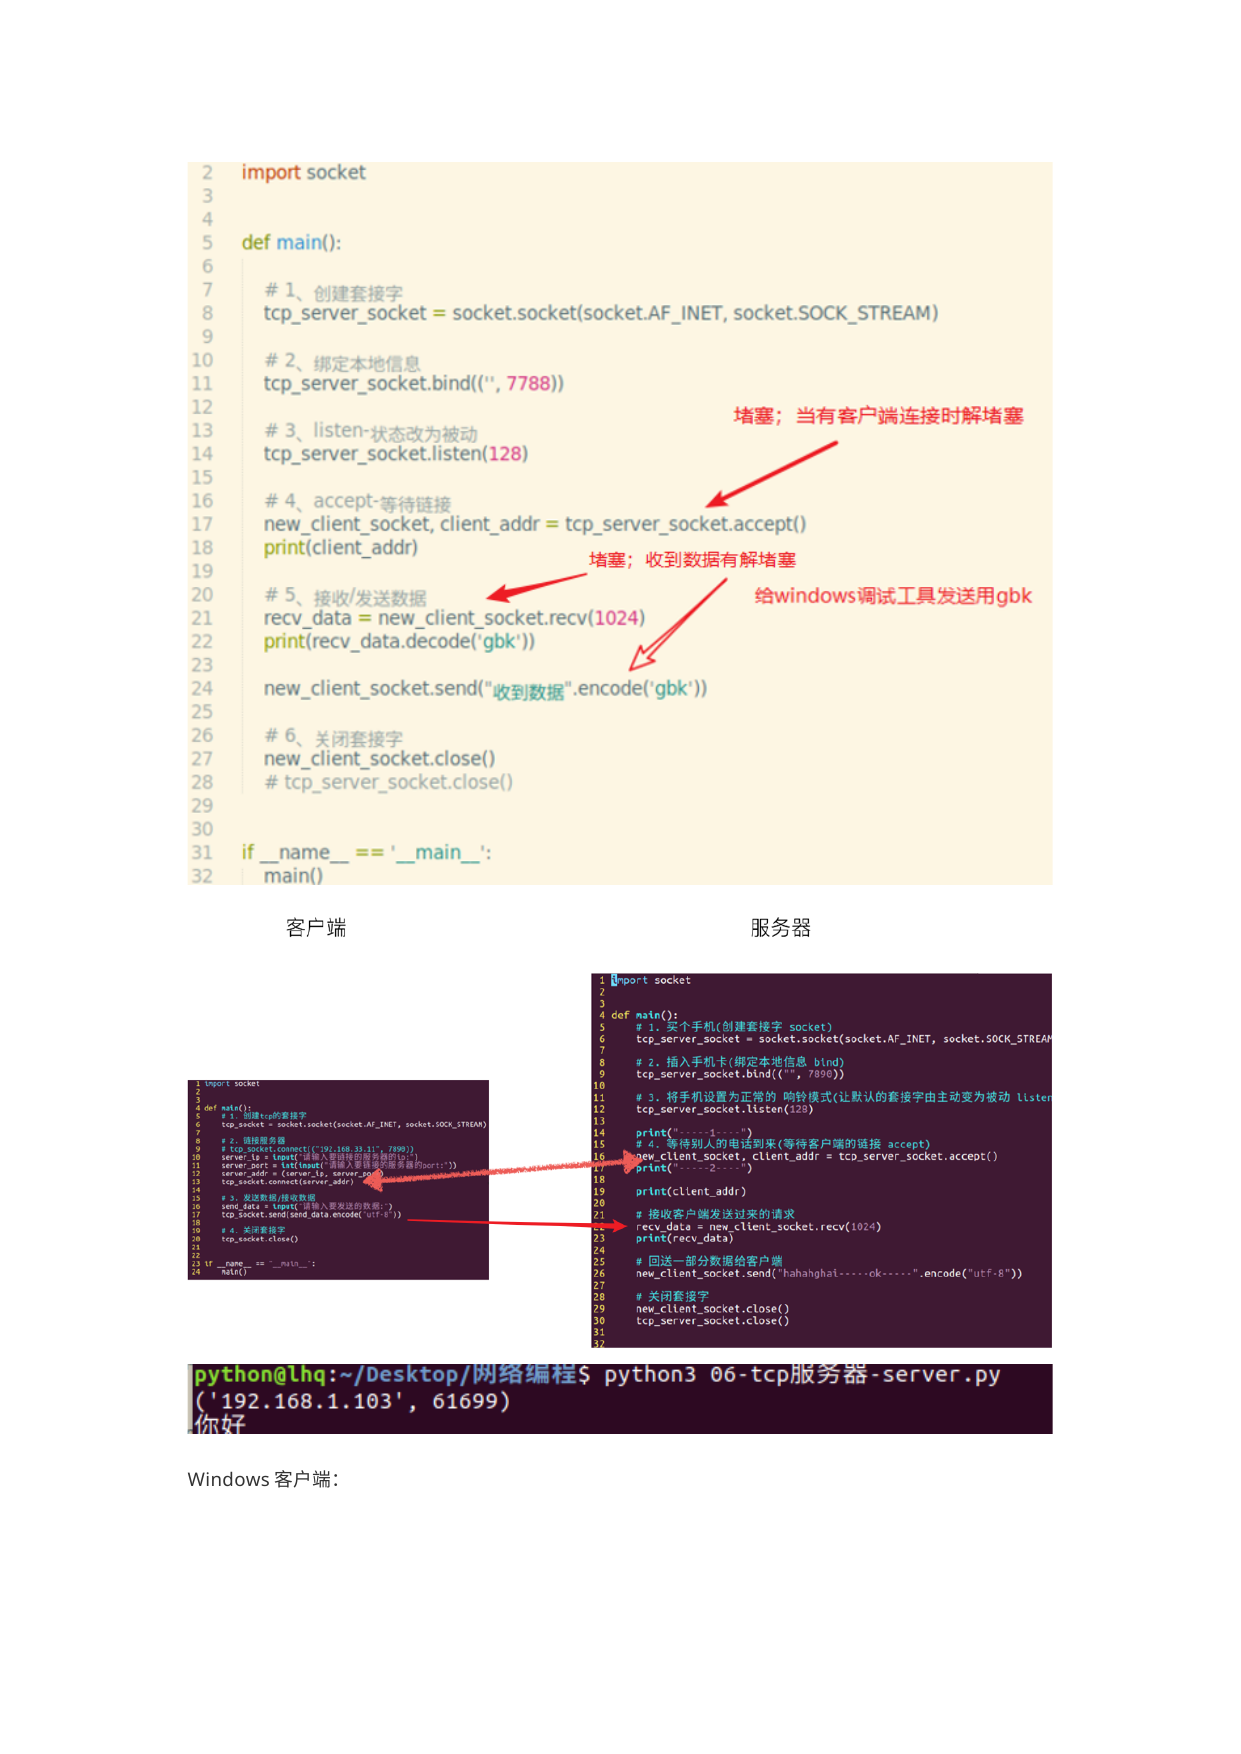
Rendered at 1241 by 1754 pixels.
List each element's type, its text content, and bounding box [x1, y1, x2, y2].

picture [187, 1364, 1053, 1434]
picture [187, 909, 1053, 1348]
text Windows客户端： [187, 1462, 1053, 1494]
picture [187, 162, 1053, 885]
